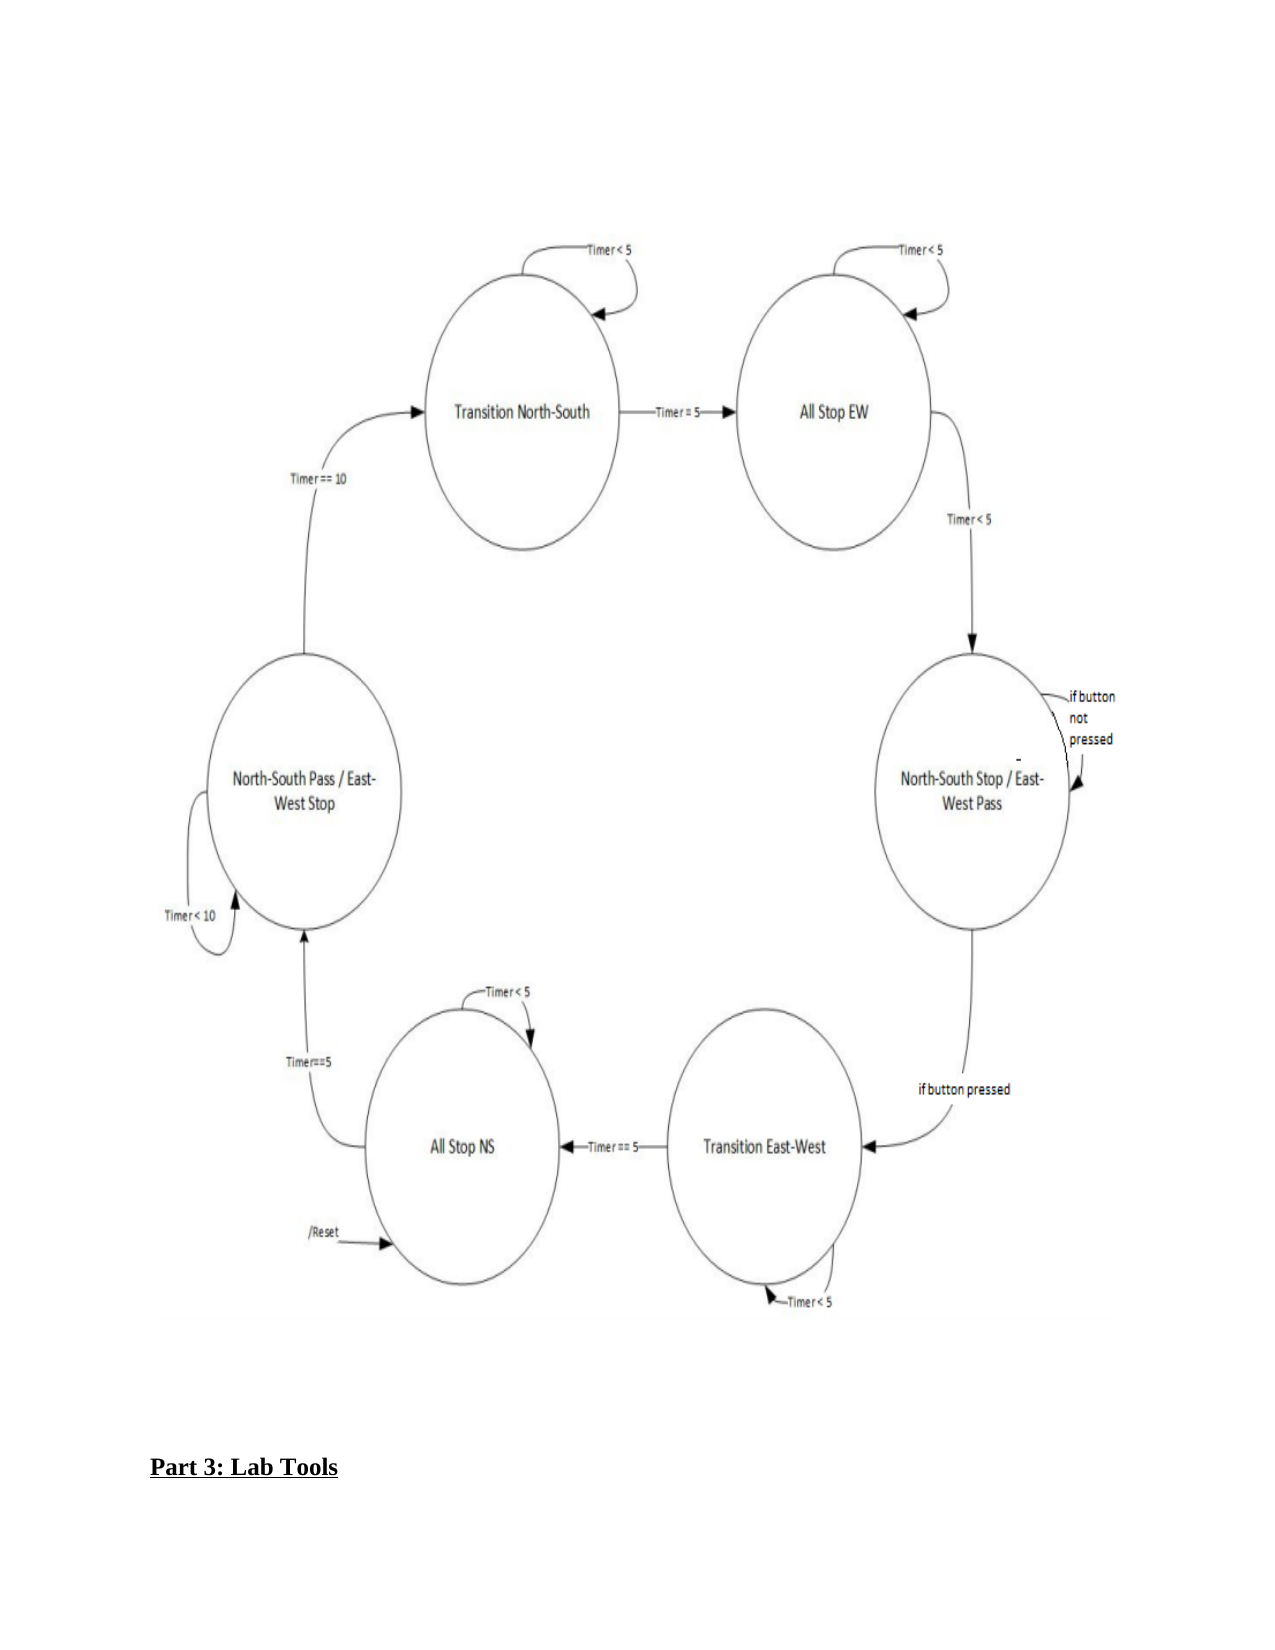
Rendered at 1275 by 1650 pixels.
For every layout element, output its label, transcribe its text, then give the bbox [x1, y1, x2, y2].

picture [150, 150, 1125, 1342]
text Part 3: Lab Tools [150, 1452, 1125, 1481]
